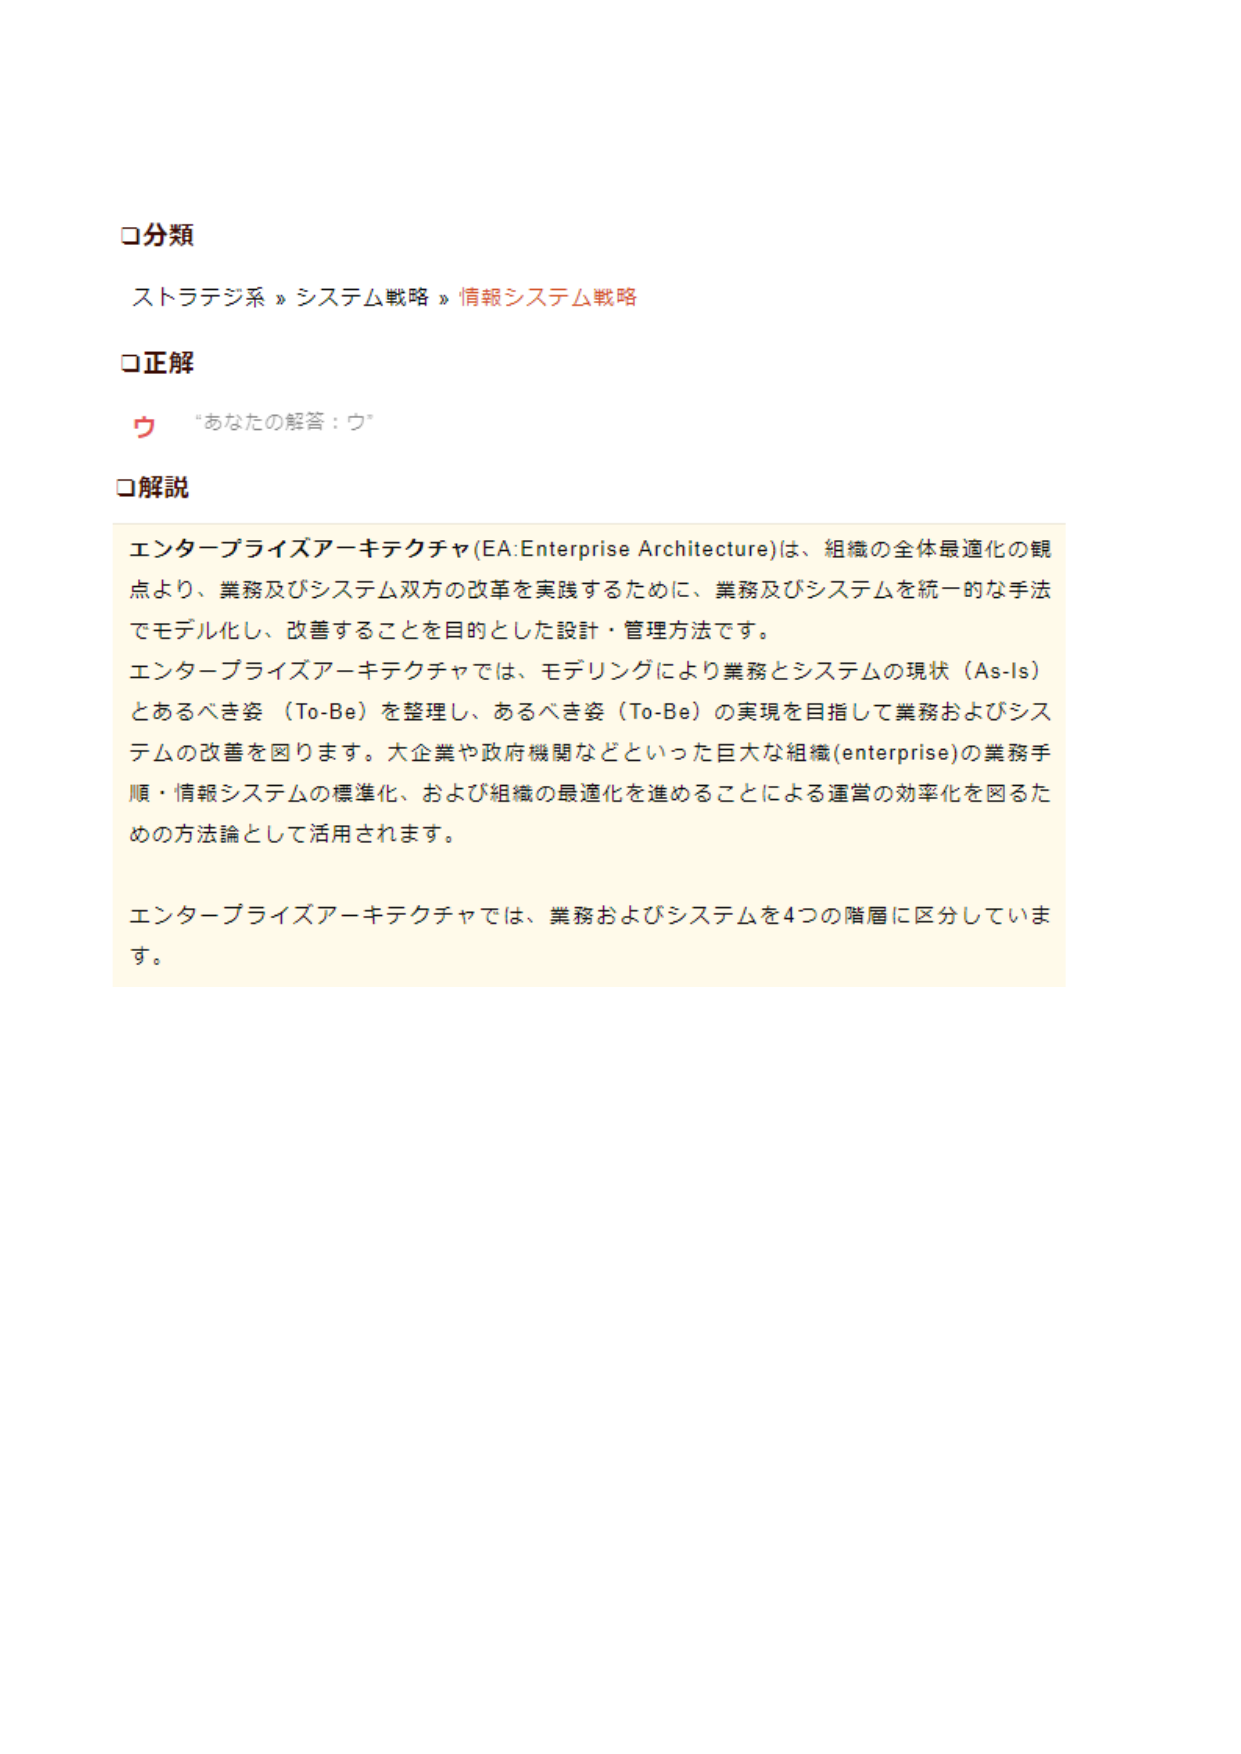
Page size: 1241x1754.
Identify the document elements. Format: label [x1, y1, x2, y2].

picture [112, 216, 790, 451]
picture [112, 467, 1066, 987]
